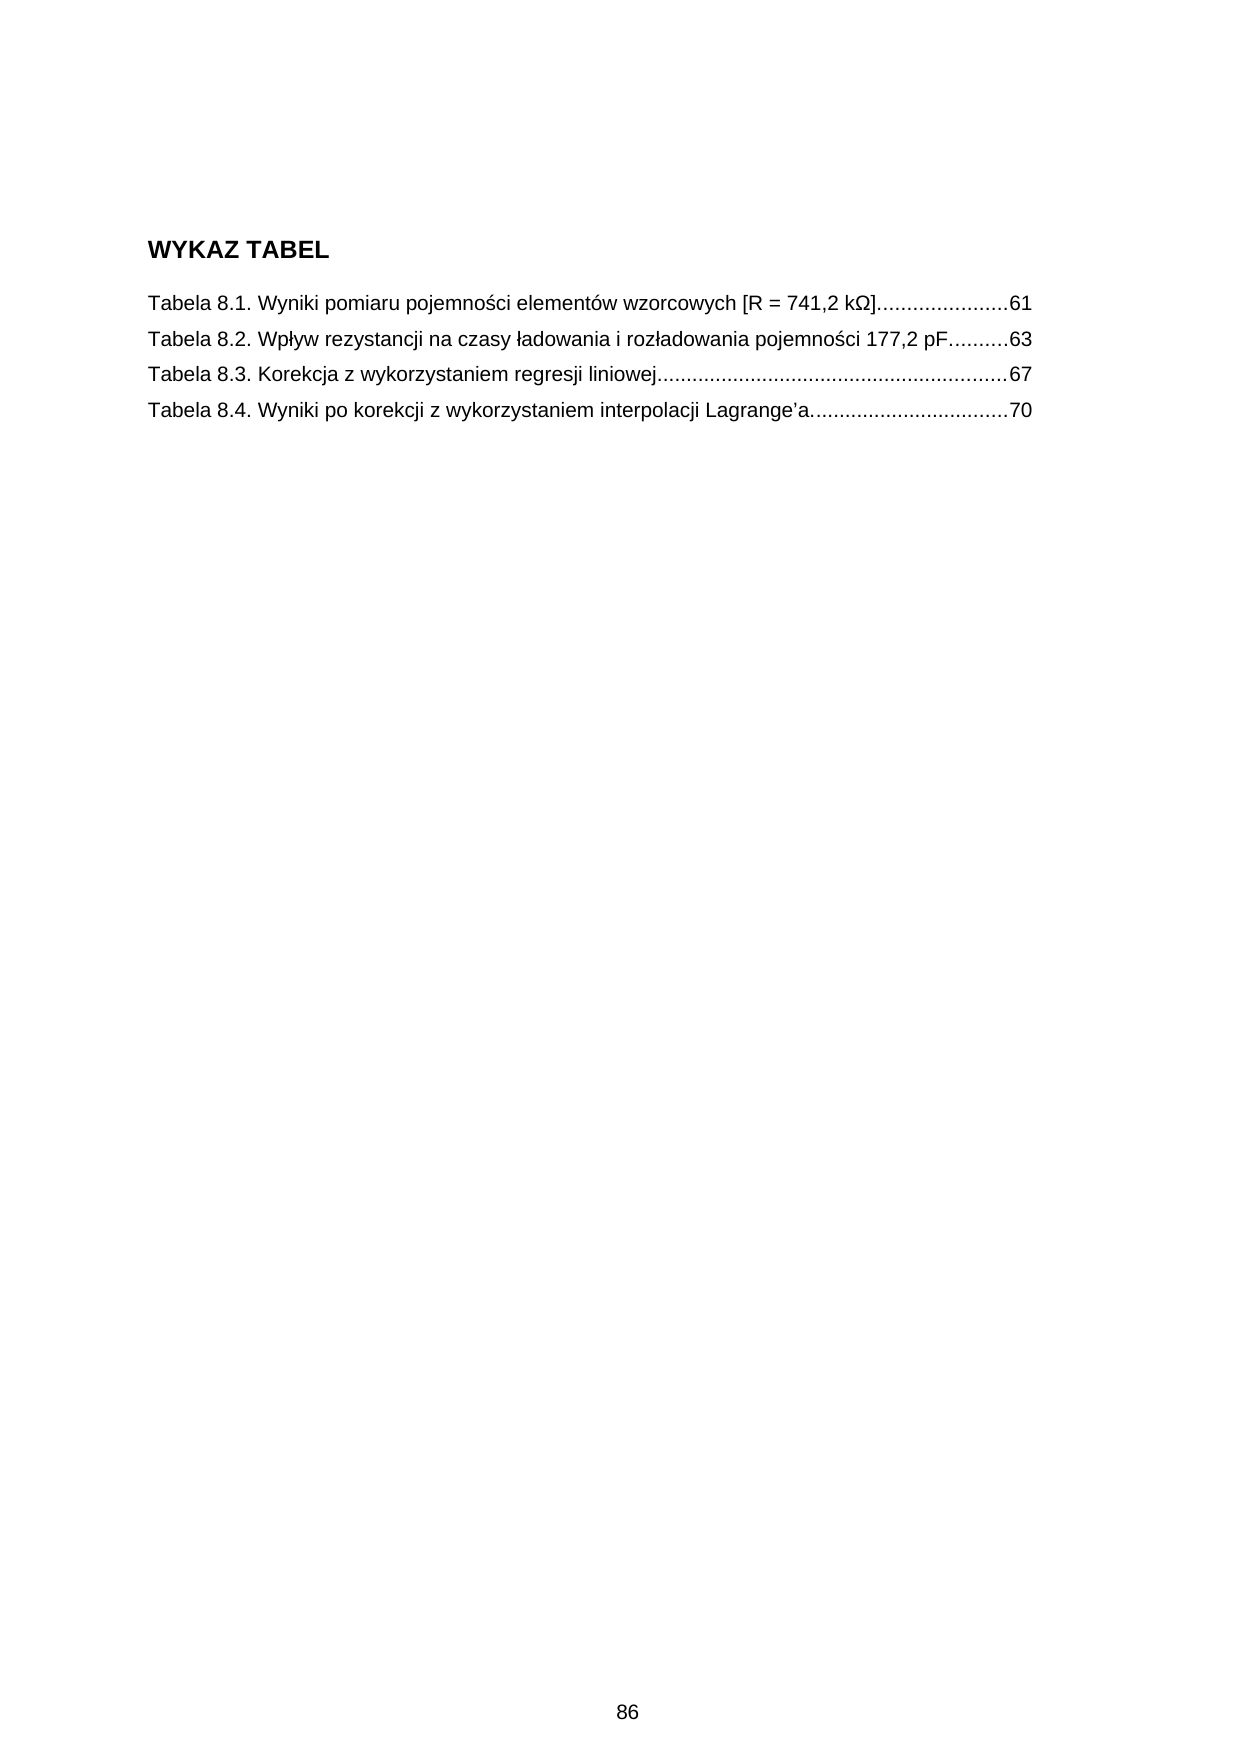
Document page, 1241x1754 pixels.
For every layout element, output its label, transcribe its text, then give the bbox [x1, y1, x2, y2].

subtitle Wykaz tabel [148, 235, 1033, 263]
text Tabela 8.4. Wyniki po korekcji z wykorzystaniem interpolacji Lagrange’a. 70 [148, 398, 1033, 422]
text Tabela 8.2. Wpływ rezystancji na czasy ładowania i rozładowania pojemności 177,2 pF. 63 [148, 326, 1033, 350]
text Tabela 8.1. Wyniki pomiaru pojemności elementów wzorcowych [R = 741,2 kΩ]. 61 [148, 290, 1033, 314]
text Tabela 8.3. Korekcja z wykorzystaniem regresji liniowej. 67 [148, 362, 1033, 386]
